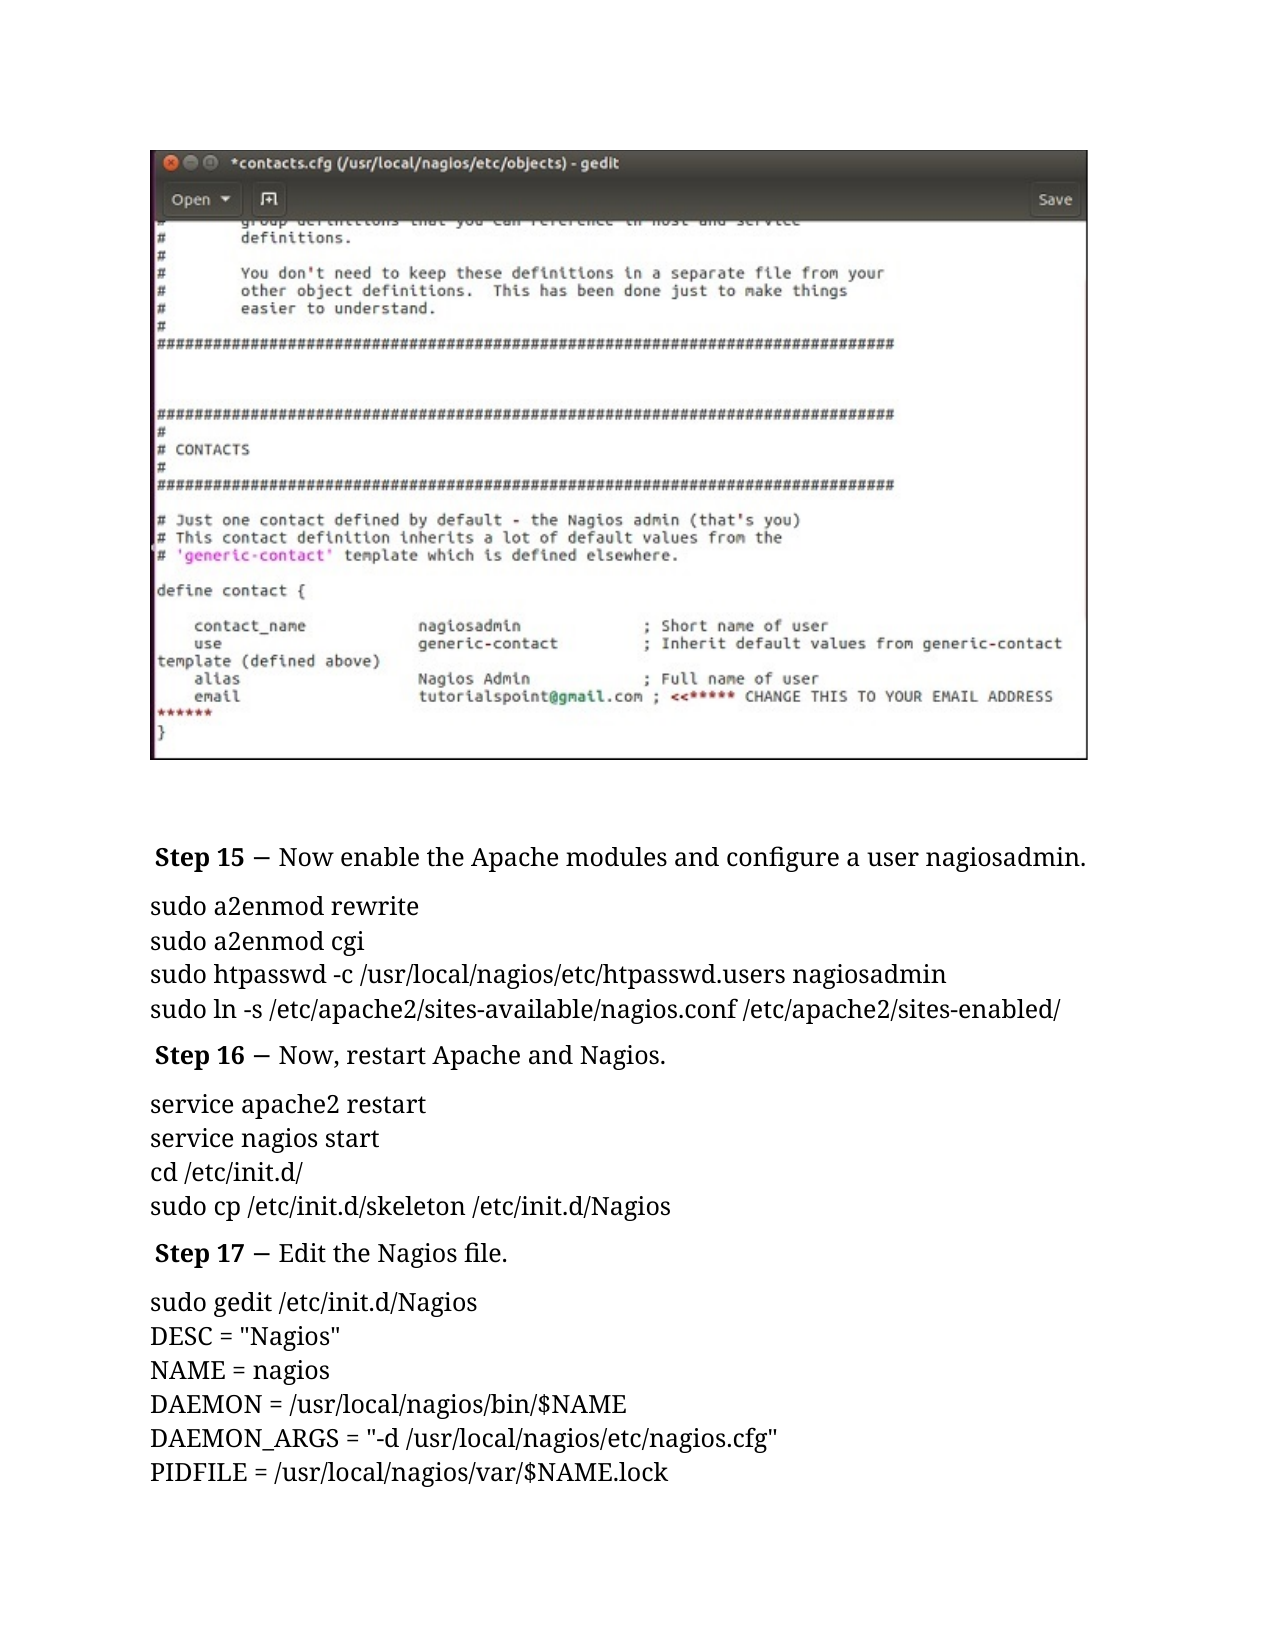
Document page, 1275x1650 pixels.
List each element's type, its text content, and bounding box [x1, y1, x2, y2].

text service nagios start [150, 1121, 1125, 1155]
text DAEMON = /usr/local/nagios/bin/$NAME [150, 1387, 1125, 1421]
text NAME = nagios [150, 1353, 1125, 1387]
text service apache2 restart [150, 1087, 1125, 1121]
text Step 16 − Now, restart Apache and Nagios. [155, 1038, 1120, 1072]
text cd /etc/init.d/ [150, 1155, 1125, 1189]
text Step 17 − Edit the Nagios file. [155, 1236, 1120, 1270]
text sudo a2enmod cgi [150, 923, 1125, 957]
text sudo gedit /etc/init.d/Nagios [150, 1285, 1125, 1319]
text PIDFILE = /usr/local/nagios/var/$NAME.lock [150, 1455, 1125, 1489]
picture [150, 150, 1088, 760]
text DESC = "Nagios" [150, 1319, 1125, 1353]
text sudo a2enmod rewrite [150, 889, 1125, 923]
text sudo cp /etc/init.d/skeleton /etc/init.d/Nagios [150, 1189, 1125, 1223]
text sudo ln -s /etc/apache2/sites-available/nagios.conf /etc/apache2/sites-enabled/ [150, 991, 1125, 1025]
text Step 15 − Now enable the Apache modules and configure a user nagiosadmin. [155, 840, 1120, 874]
text sudo htpasswd -c /usr/local/nagios/etc/htpasswd.users nagiosadmin [150, 957, 1125, 991]
text DAEMON_ARGS = "-d /usr/local/nagios/etc/nagios.cfg" [150, 1421, 1125, 1455]
